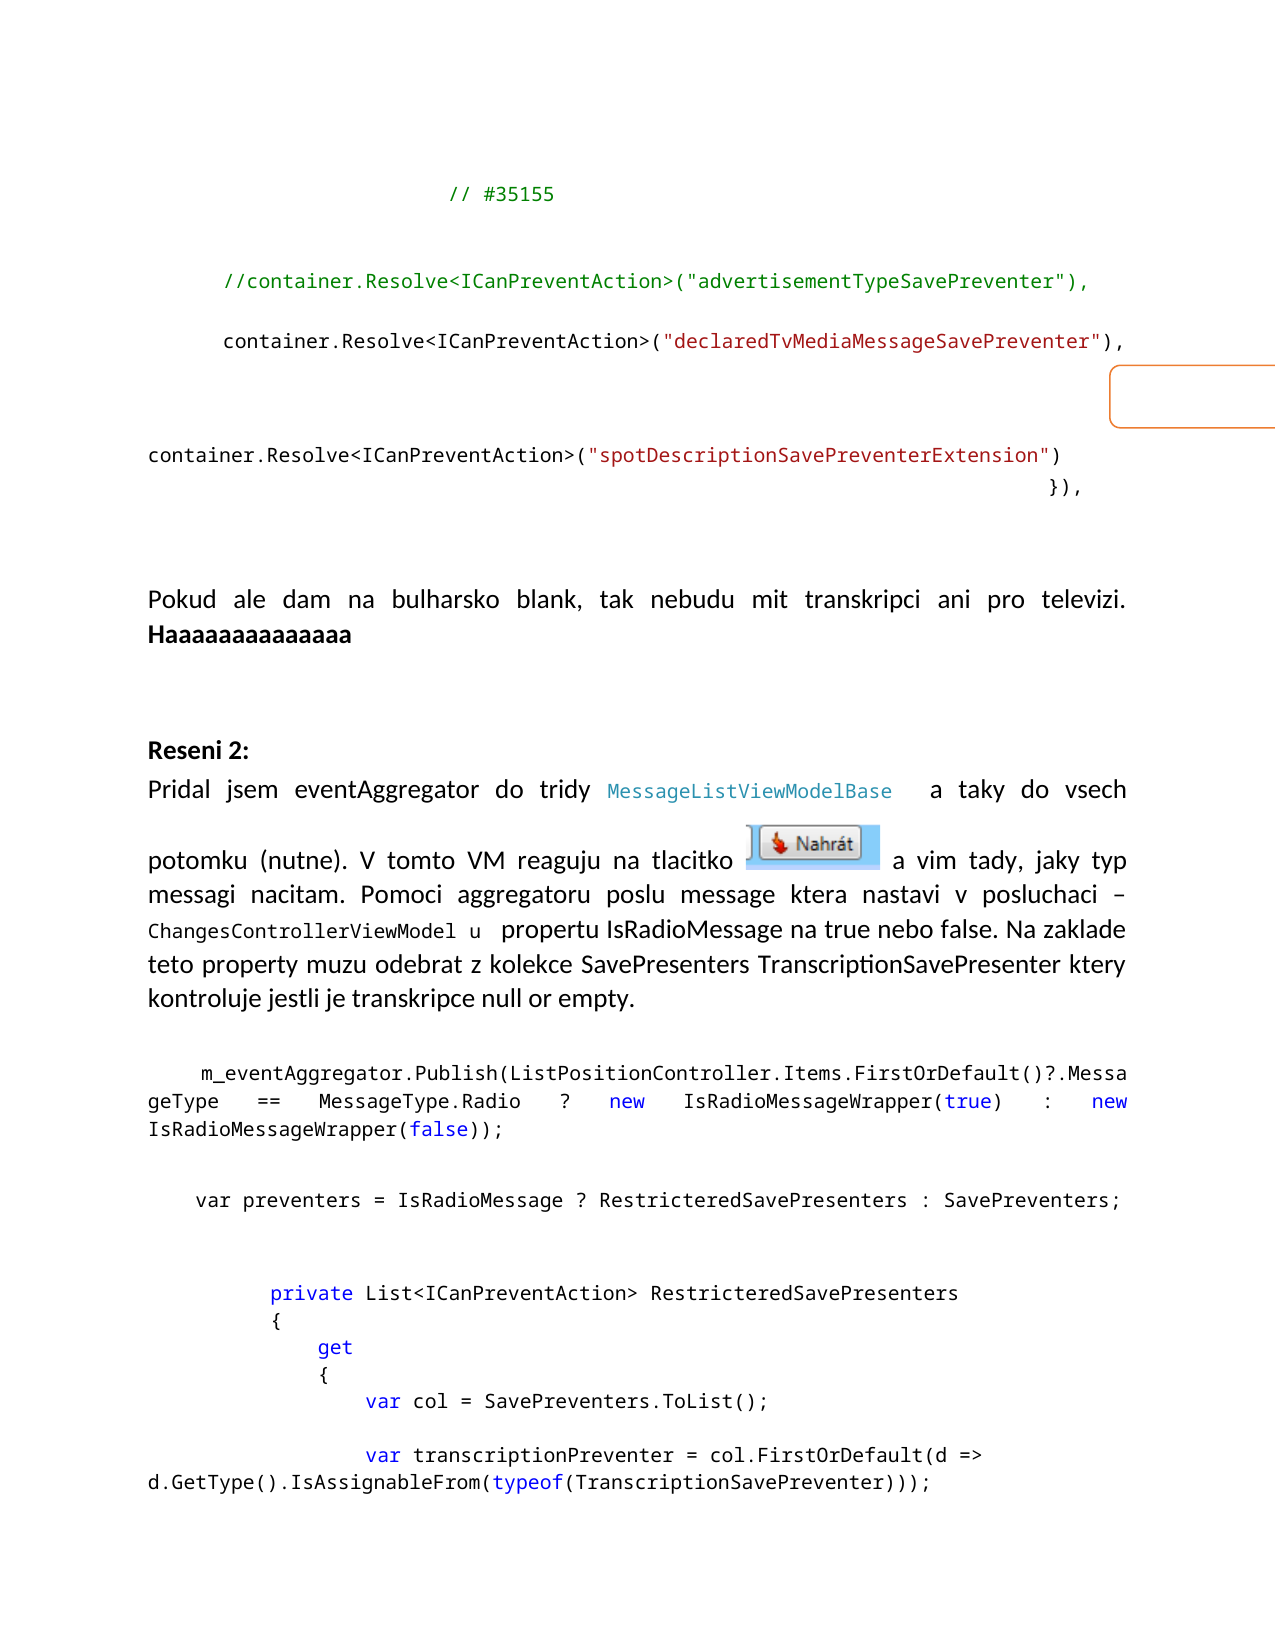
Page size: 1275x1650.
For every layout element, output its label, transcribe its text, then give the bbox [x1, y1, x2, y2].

text { [148, 1306, 1127, 1333]
text { [148, 1360, 1127, 1387]
text var col = SavePreventers.ToList(); [148, 1387, 1127, 1414]
text }), [148, 473, 1127, 500]
text private List<ICanPreventAction> RestricteredSavePresenters [148, 1279, 1127, 1306]
text container.Resolve<ICanPreventAction>("declaredTvMediaMessageSavePreventer"), [148, 294, 1127, 354]
text m_eventAggregator.Publish(ListPositionController.Items.FirstOrDefault()?.MessageType == MessageType.Radio ? new IsRadioMessageWrapper(true) : new IsRadioMessageWrapper(false)); [148, 1059, 1127, 1142]
text // #35155 [148, 148, 1127, 208]
text Pokud ale dam na bulharsko blank, tak nebudu mit transkripci ani pro televizi. Haaaaaaaaaaaaaa [148, 583, 1127, 650]
text var preventers = IsRadioMessage ? RestricteredSavePresenters : SavePreventers; [148, 1186, 1127, 1213]
text container.Resolve<ICanPreventAction>("spotDescriptionSavePreventerExtension") [148, 382, 1127, 468]
text Reseni 2: [148, 733, 1127, 766]
text //container.Resolve<ICanPreventAction>("advertisementTypeSavePreventer"), [148, 208, 1127, 294]
text get [148, 1333, 1127, 1360]
text var transcriptionPreventer = col.FirstOrDefault(d => d.GetType().IsAssignableFrom(typeof(TranscriptionSavePreventer))); [148, 1441, 1127, 1495]
text Pridal jsem eventAggregator do tridy MessageListViewModelBase a taky do vsech potomku (nutne). V tomto VM reaguju na tlacitko a vim tady, jaky typ messagi nacitam. Pomoci aggregatoru poslu message ktera nastavi v posluchaci – ChangesControllerViewModel u propertu IsRadioMessage na true nebo false. Na zaklade teto property muzu odebrat z kolekce SavePresenters TranscriptionSavePresenter ktery kontroluje jestli je transkripce null or empty. [148, 772, 1127, 1014]
